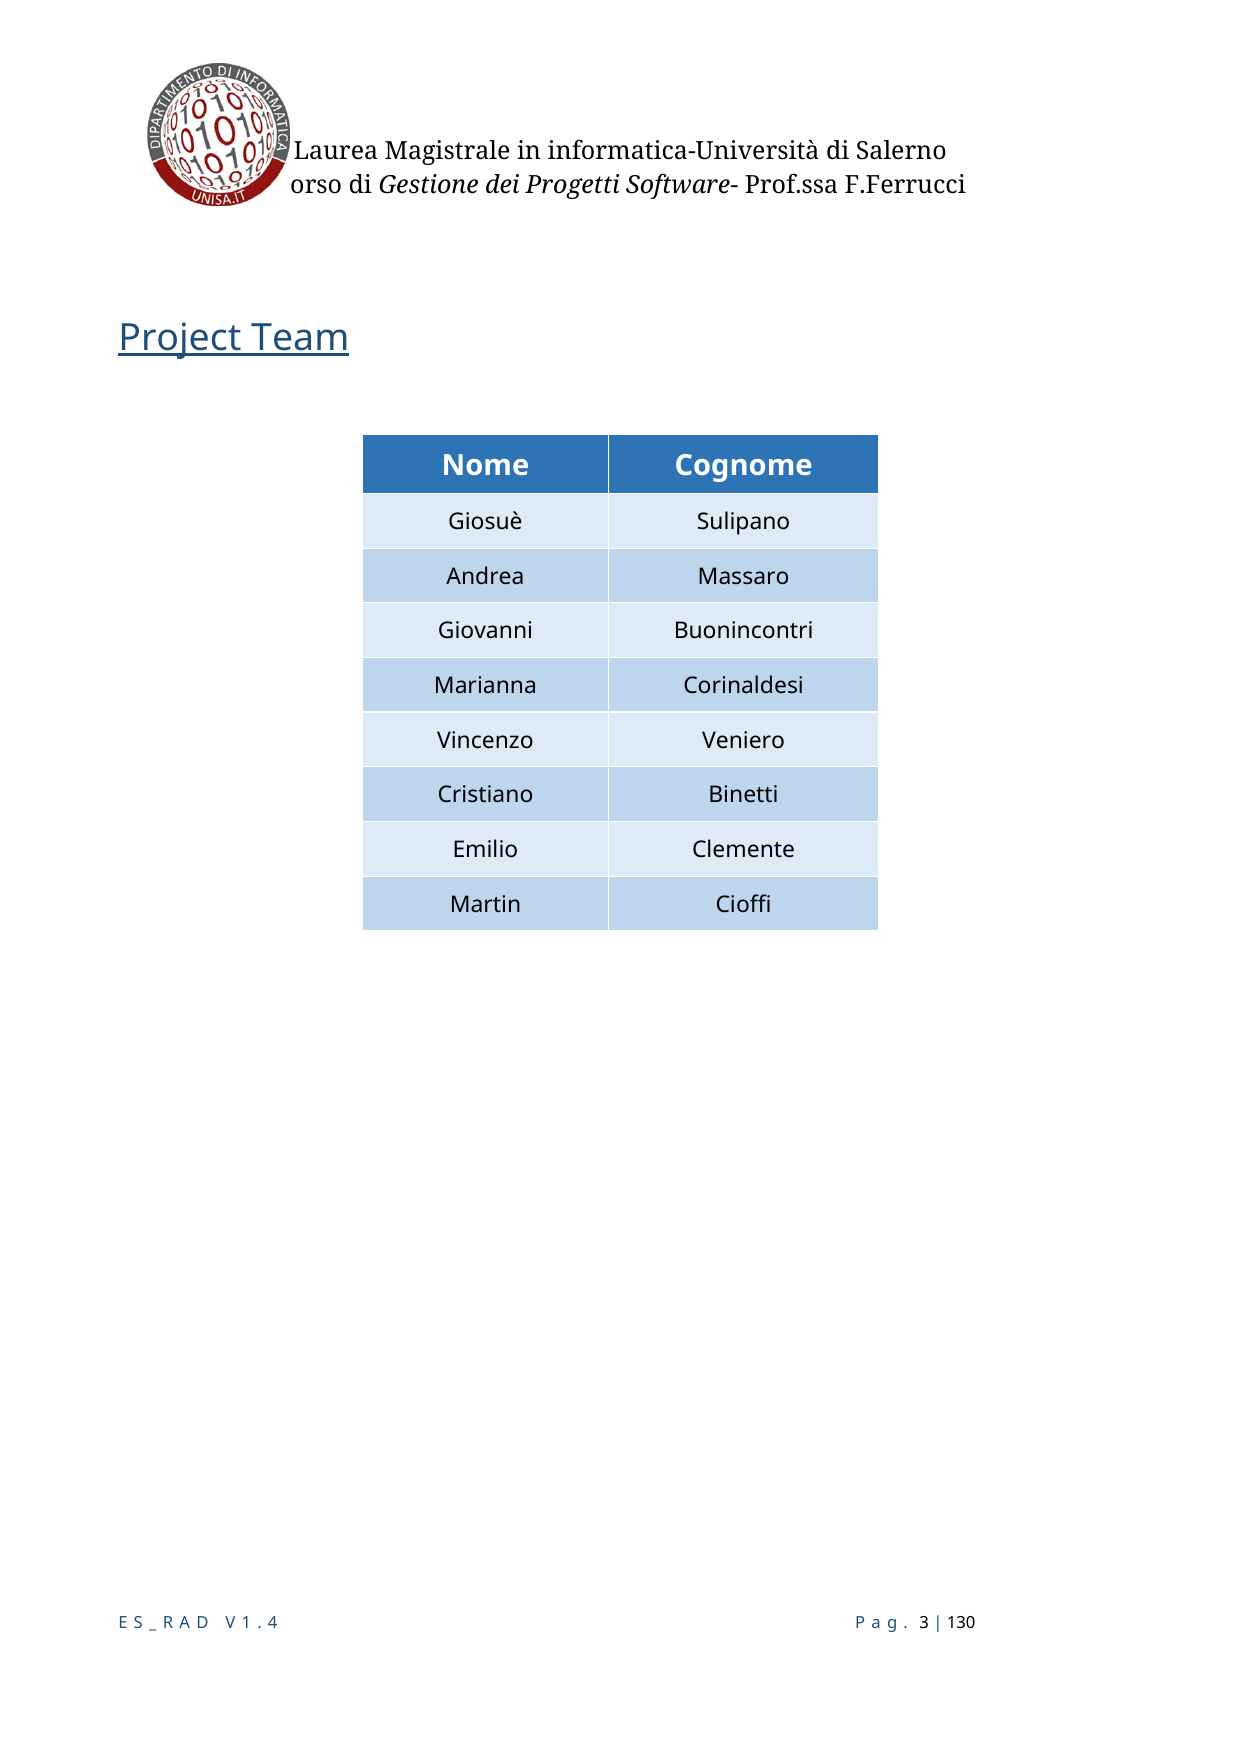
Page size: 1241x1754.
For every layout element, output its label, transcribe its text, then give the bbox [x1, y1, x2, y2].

table_cell Cristiano [363, 767, 608, 821]
table_cell Marianna [363, 658, 608, 711]
table_cell Buonincontri [609, 603, 878, 657]
table_cell Binetti [609, 767, 878, 821]
table_cell Giosuè [363, 494, 608, 547]
table_cell Cioffi [609, 877, 878, 930]
table_cell Martin [363, 877, 608, 930]
table_cell Clemente [609, 822, 878, 876]
text Project Team [118, 310, 1122, 361]
table_header Nome [363, 435, 608, 493]
table_cell Sulipano [609, 494, 878, 547]
table_cell Massaro [609, 549, 878, 602]
table_cell Emilio [363, 822, 608, 876]
table_cell Corinaldesi [609, 658, 878, 711]
table_cell Giovanni [363, 603, 608, 657]
picture [147, 63, 290, 206]
table_cell Veniero [609, 713, 878, 766]
table_cell Andrea [363, 549, 608, 602]
table_cell Vincenzo [363, 713, 608, 766]
table_header Cognome [609, 435, 878, 493]
